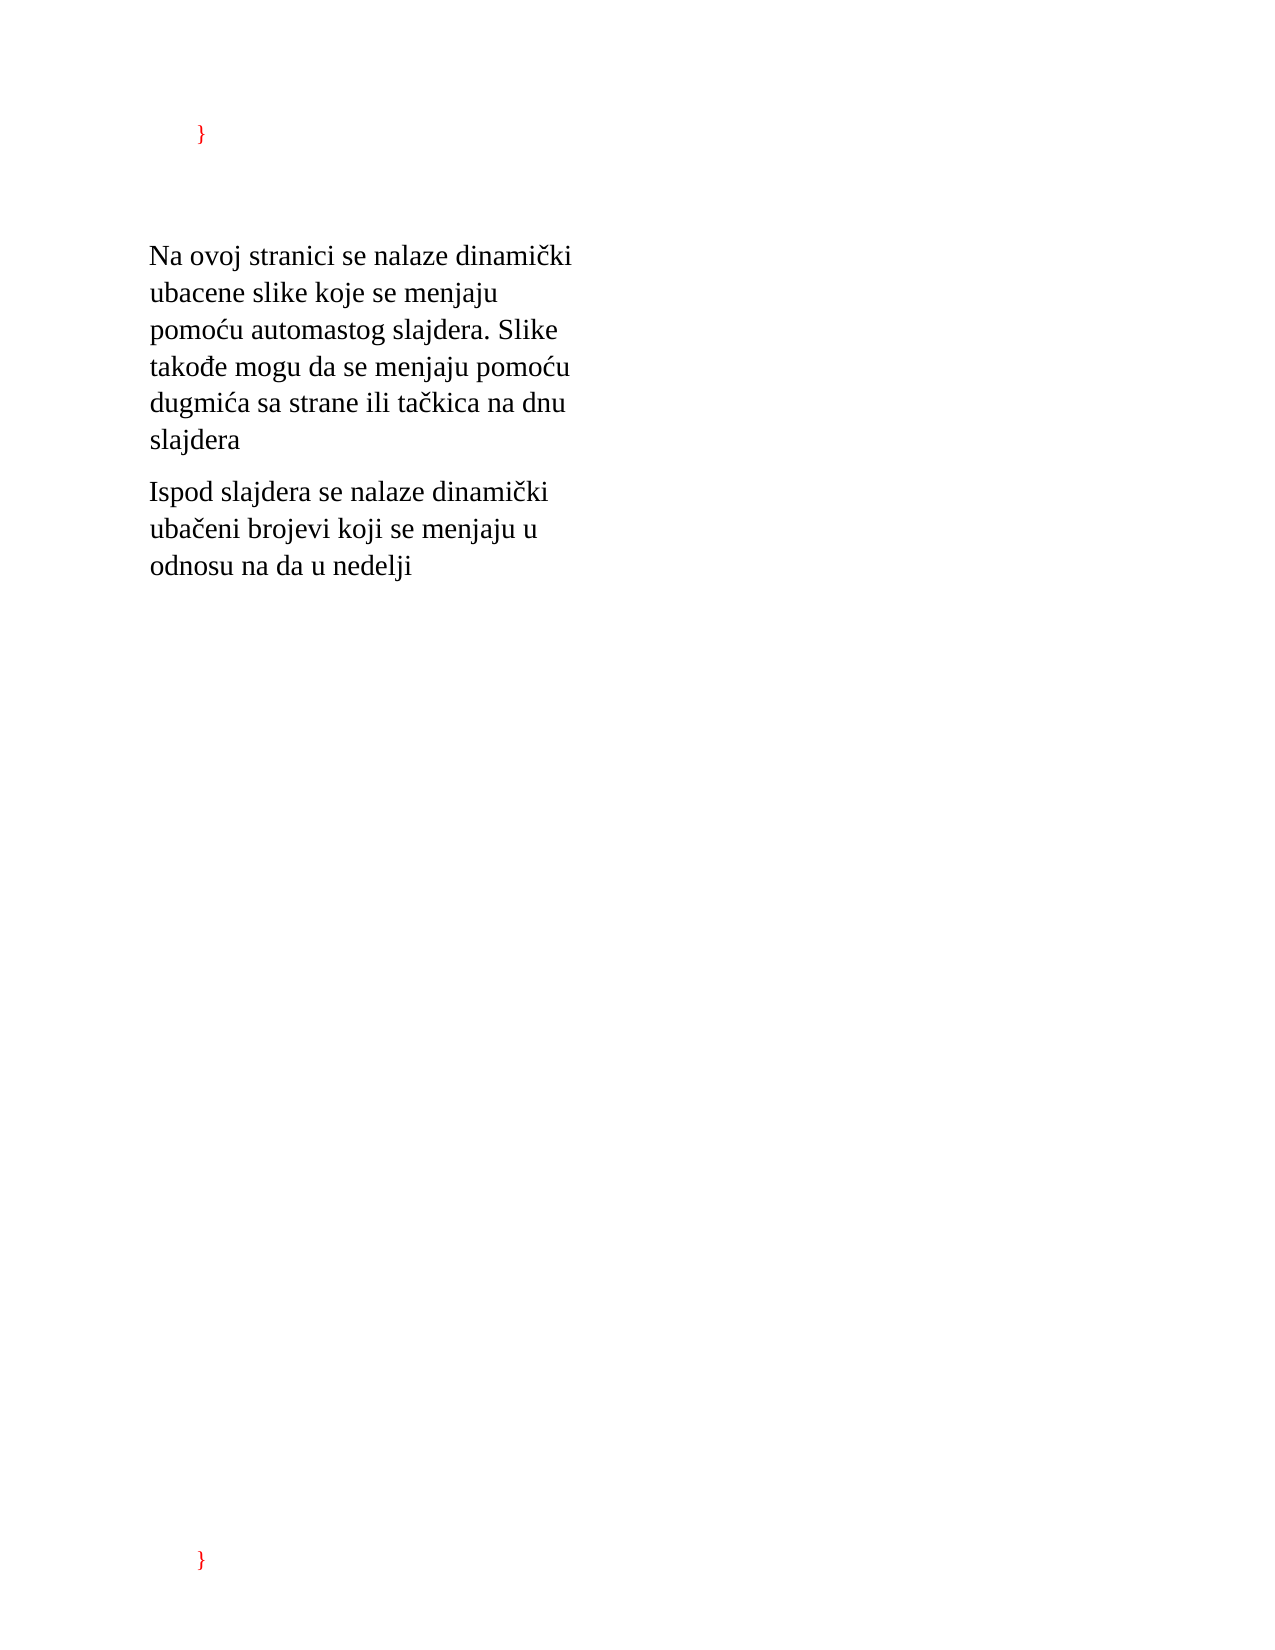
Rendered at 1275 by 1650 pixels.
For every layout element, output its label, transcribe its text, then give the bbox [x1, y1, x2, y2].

text Na ovoj stranici se nalaze dinamički ubacene slike koje se menjaju pomoću automastog slajdera. Slike takođe mogu da se menjaju pomoću dugmića sa strane ili tačkica na dnu slajdera [148, 238, 578, 456]
text Ispod slajdera se nalaze dinamički ubačeni brojevi koji se menjaju u odnosu na da u nedelji [148, 474, 578, 581]
